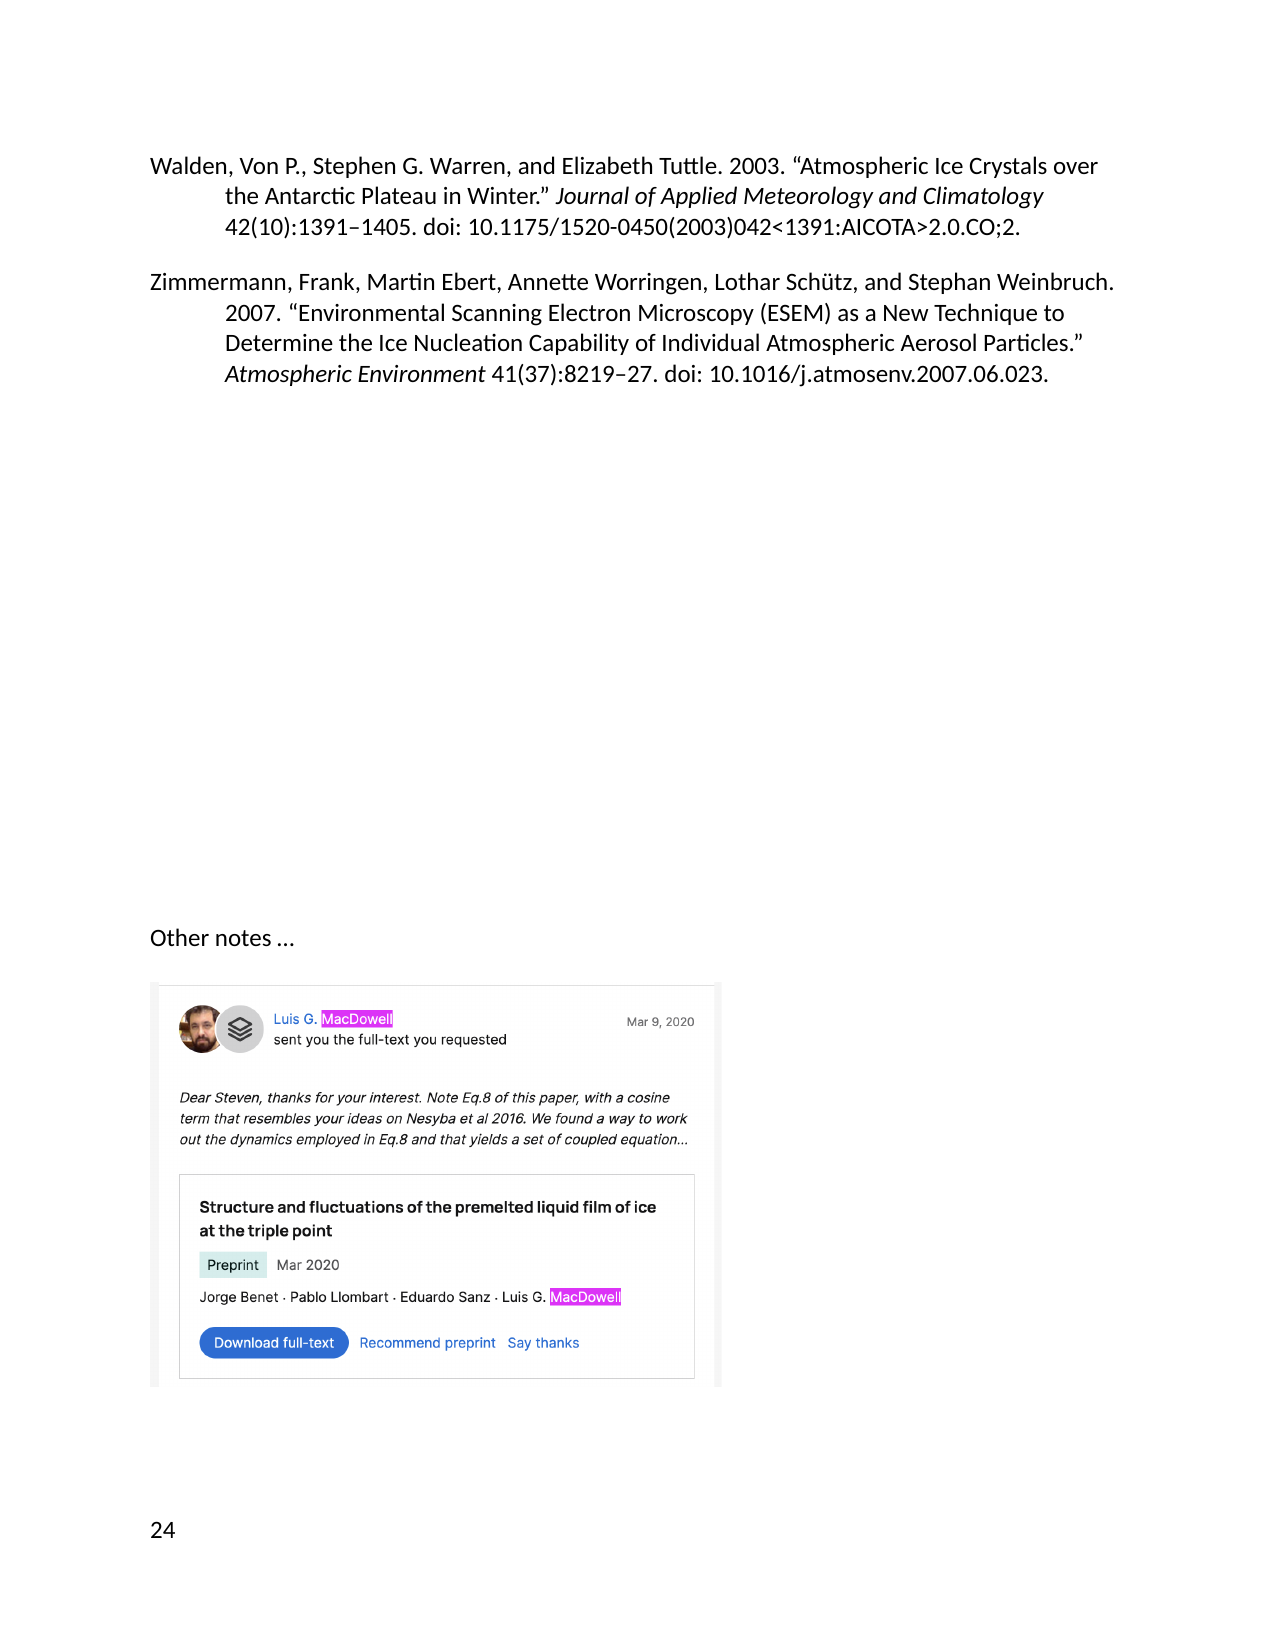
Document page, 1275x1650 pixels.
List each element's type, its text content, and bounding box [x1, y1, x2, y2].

picture [150, 982, 722, 1387]
text Walden, Von P., Stephen G. Warren, and Elizabeth Tuttle. 2003. “Atmospheric Ice Crystals over the Antarctic Plateau in Winter.” Journal of Applied Meteorology and Climatology 42(10):1391–1405. doi: 10.1175/1520-0450(2003)042<1391:AICOTA>2.0.CO;2. [150, 150, 1125, 242]
text Zimmermann, Frank, Martin Ebert, Annette Worringen, Lothar Schütz, and Stephan Weinbruch. 2007. “Environmental Scanning Electron Microscopy (ESEM) as a New Technique to Determine the Ice Nucleation Capability of Individual Atmospheric Aerosol Particles.” Atmospheric Environment 41(37):8219–27. doi: 10.1016/j.atmosenv.2007.06.023. [150, 267, 1125, 389]
text Other notes … [150, 922, 1125, 952]
